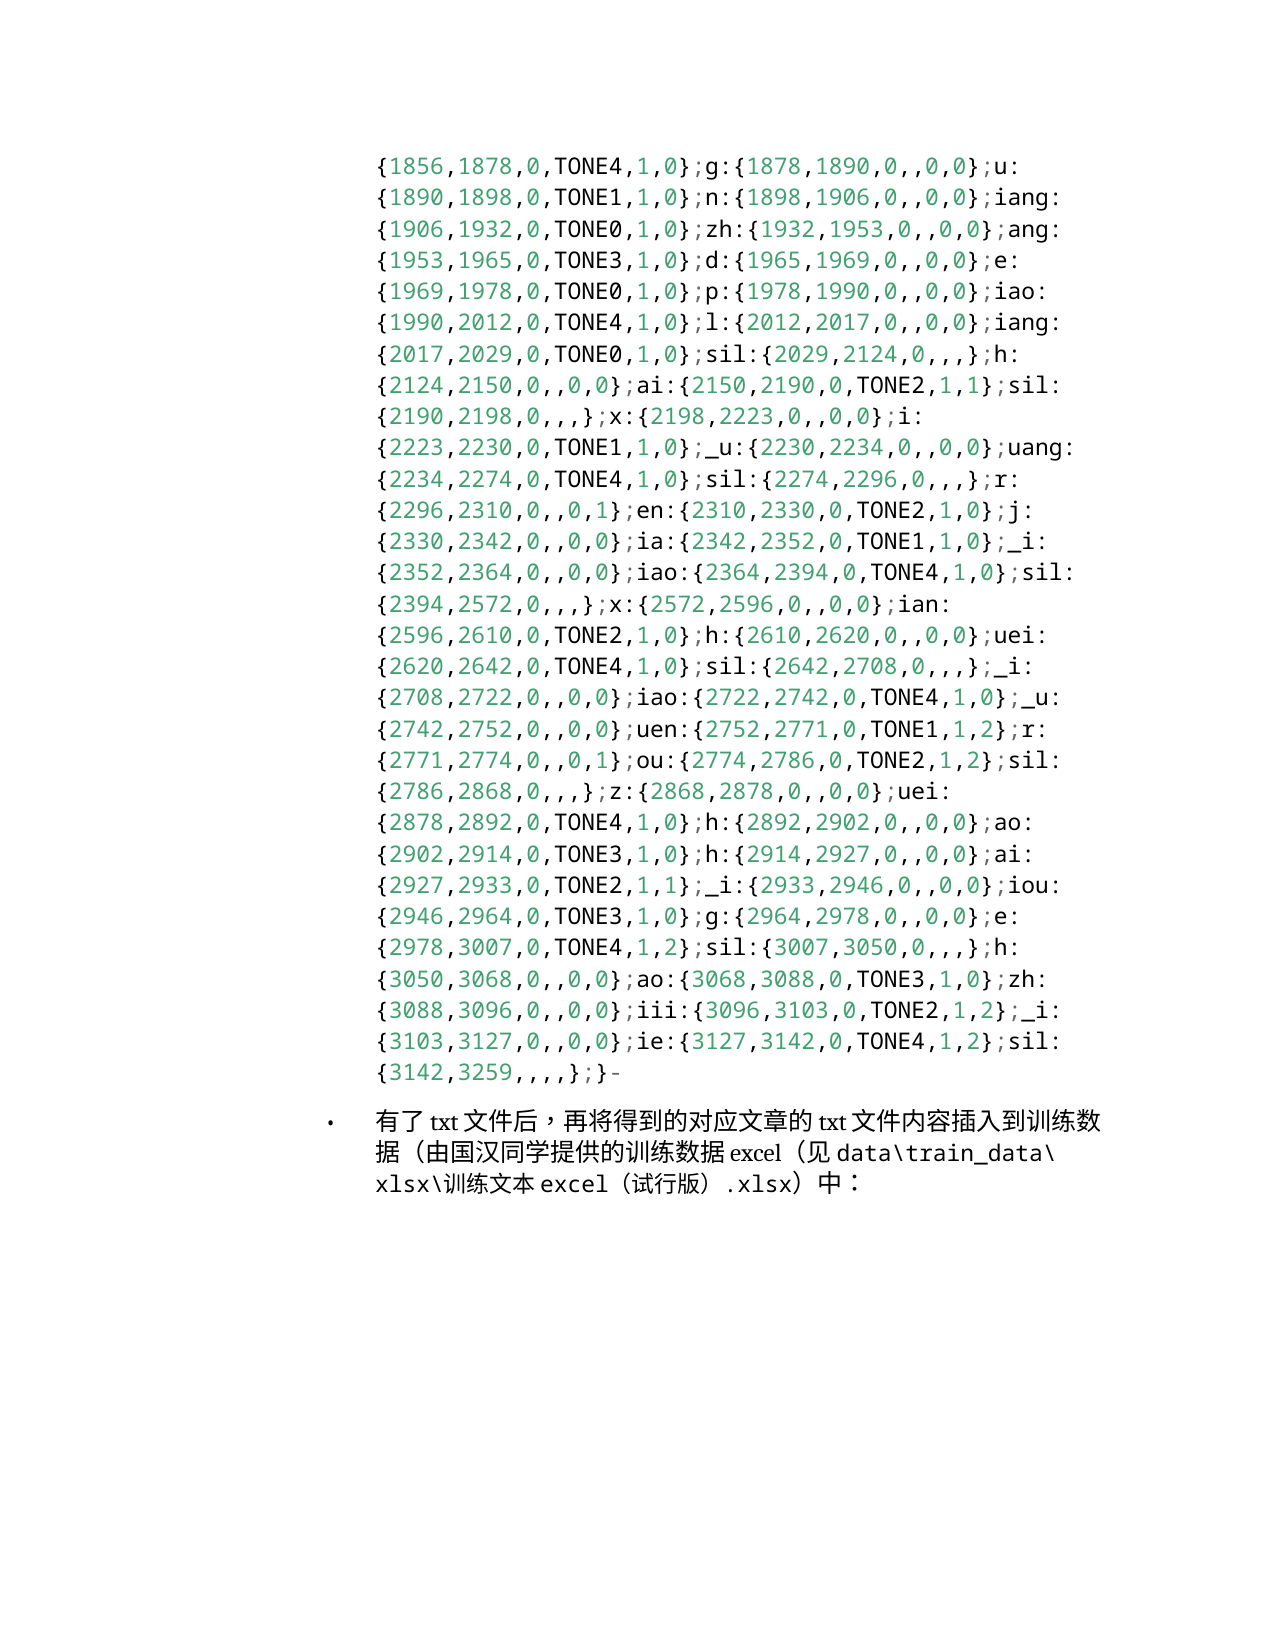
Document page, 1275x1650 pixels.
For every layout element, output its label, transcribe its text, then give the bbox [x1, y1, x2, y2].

list 有了txt文件后，再将得到的对应文章的txt文件内容插入到训练数据（由国汉同学提供的训练数据excel（见data\train_data\xlsx\训练文本excel（试行版）.xlsx）中： [325, 1108, 1125, 1199]
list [325, 150, 1125, 1087]
